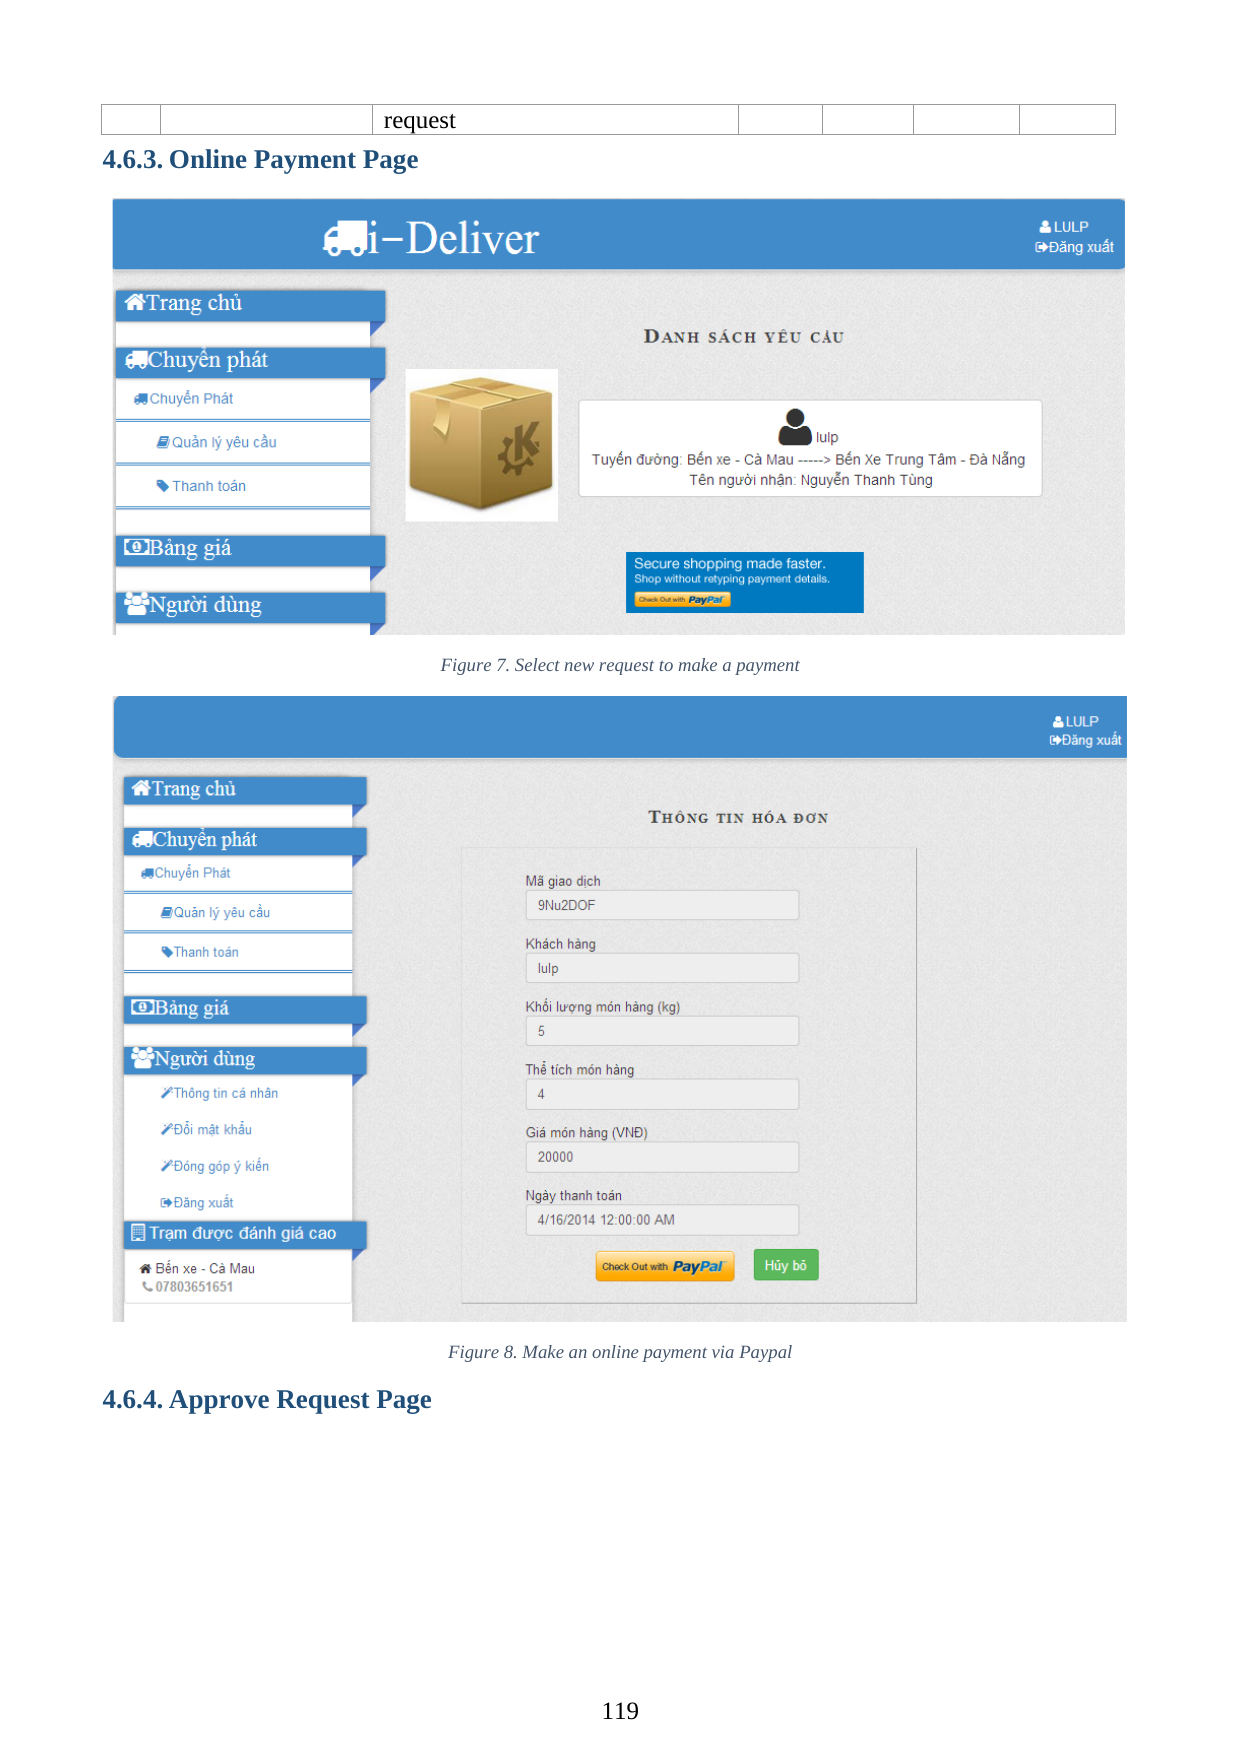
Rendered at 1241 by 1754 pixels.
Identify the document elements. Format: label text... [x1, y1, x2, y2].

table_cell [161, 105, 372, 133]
picture [112, 696, 1128, 1323]
text Figure 8. Make an online payment via Paypal [112, 1341, 1128, 1363]
text Figure 7. Select new request to make a payment [112, 654, 1128, 675]
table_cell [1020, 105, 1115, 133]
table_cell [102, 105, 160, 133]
subtitle Approve Request Page [163, 1384, 1128, 1415]
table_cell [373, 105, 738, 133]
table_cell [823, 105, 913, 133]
subtitle Online Payment Page [163, 143, 1128, 174]
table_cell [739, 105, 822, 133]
picture [112, 184, 1128, 635]
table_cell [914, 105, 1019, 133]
